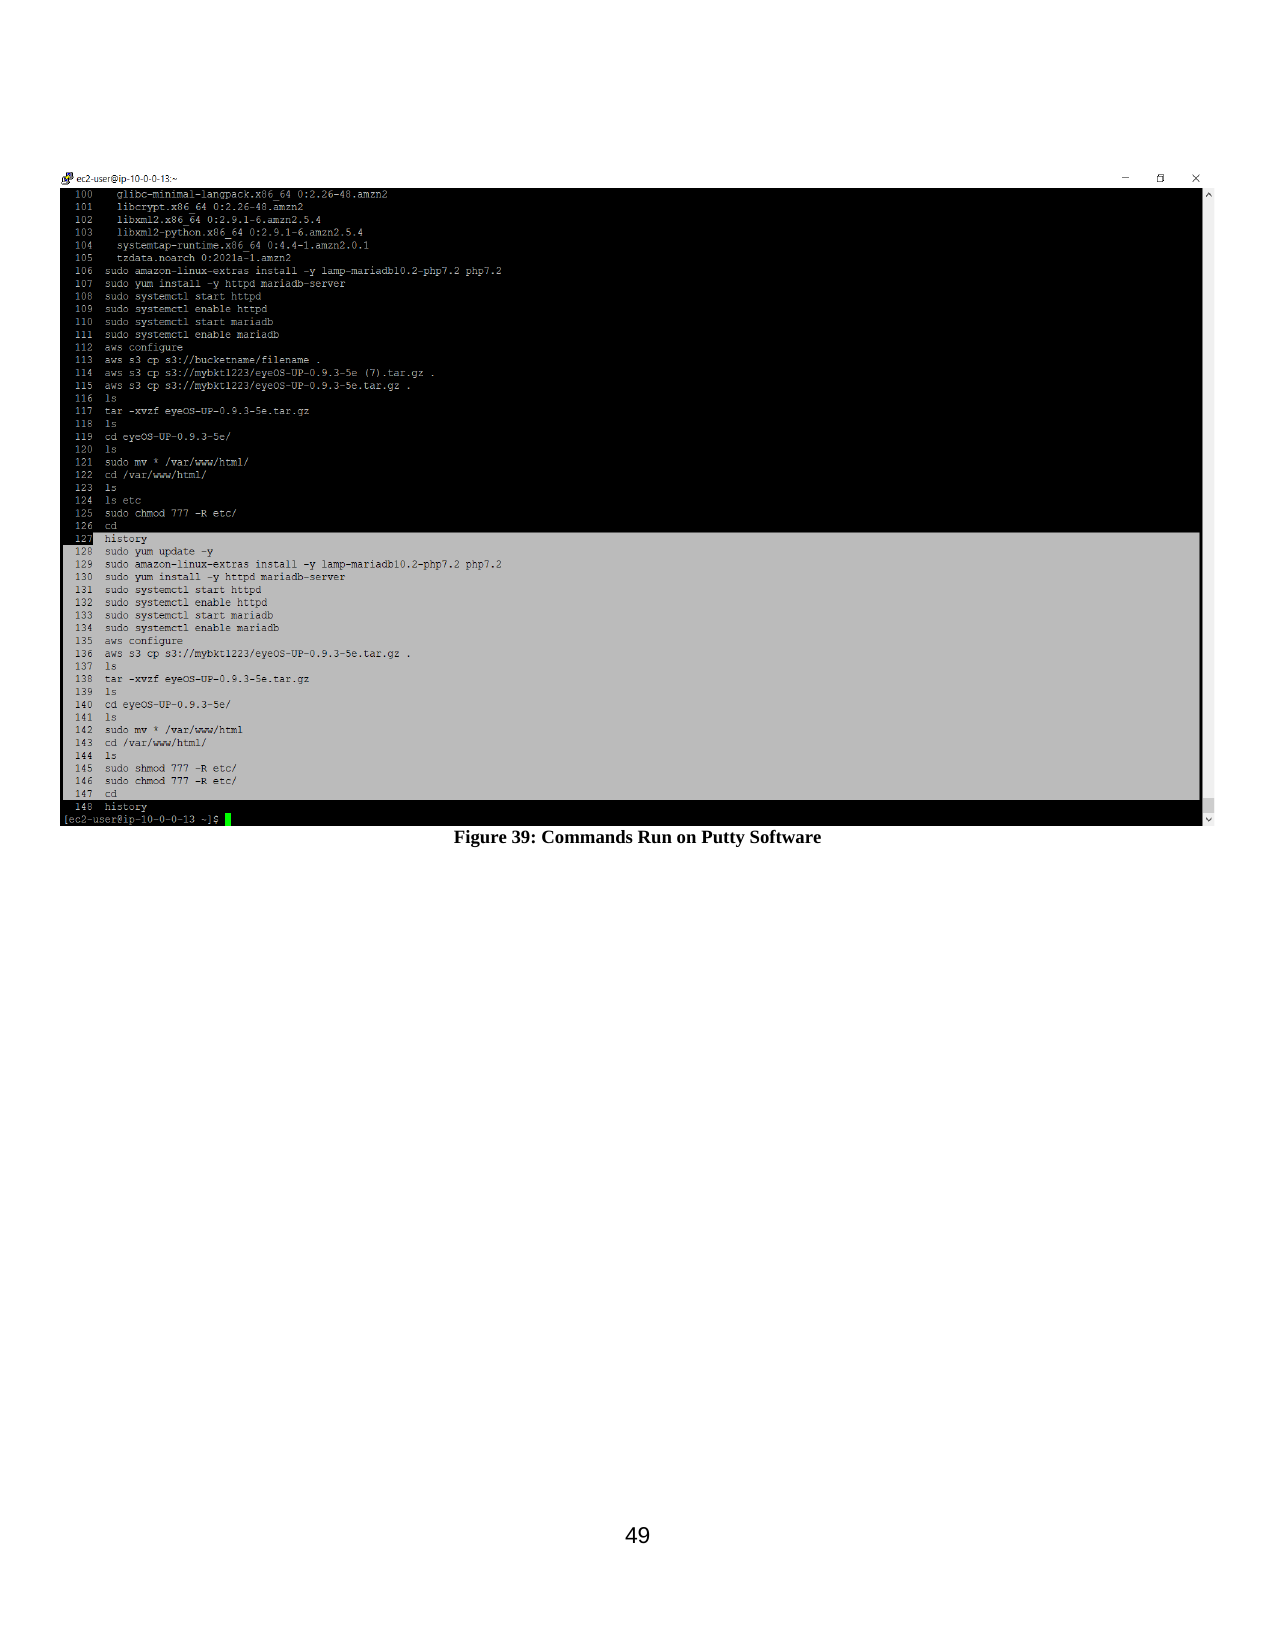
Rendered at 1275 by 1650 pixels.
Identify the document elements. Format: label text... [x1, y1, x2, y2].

picture [60, 170, 1215, 826]
text Figure 39: Commands Run on Putty Software [60, 826, 1215, 847]
